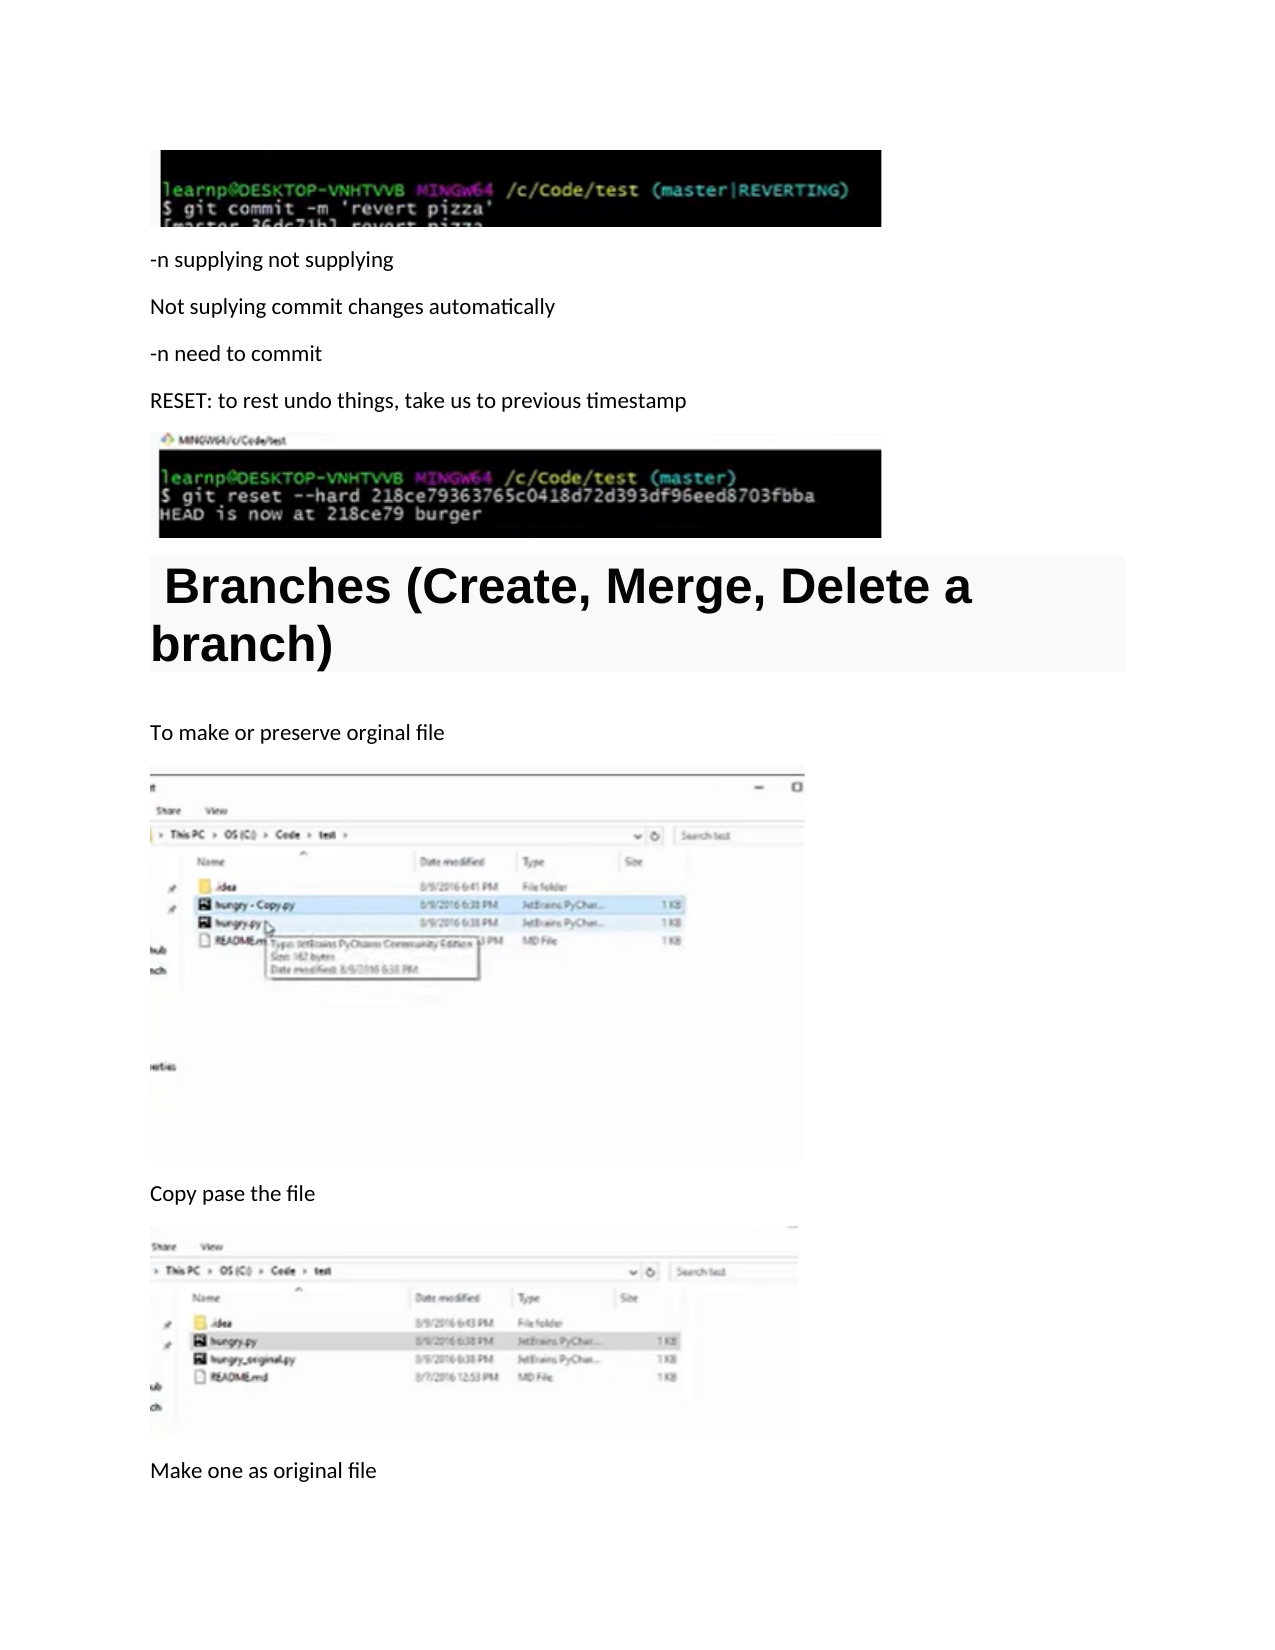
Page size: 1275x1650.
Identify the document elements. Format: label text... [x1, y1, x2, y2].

text To make or preserve orginal file [150, 718, 1125, 746]
text Copy pase the file [150, 1179, 1125, 1207]
text RESET: to rest undo things, take us to previous timestamp [150, 386, 1125, 414]
picture [150, 432, 882, 538]
picture [150, 1226, 799, 1438]
picture [150, 765, 805, 1161]
text Make one as original file [150, 1456, 1125, 1484]
text -n supplying not supplying [150, 245, 1125, 273]
text -n need to commit [150, 339, 1125, 367]
text Not suplying commit changes automatically [150, 292, 1125, 320]
picture [150, 150, 882, 227]
text Branches (Create, Merge, Delete a branch) [150, 556, 1125, 671]
